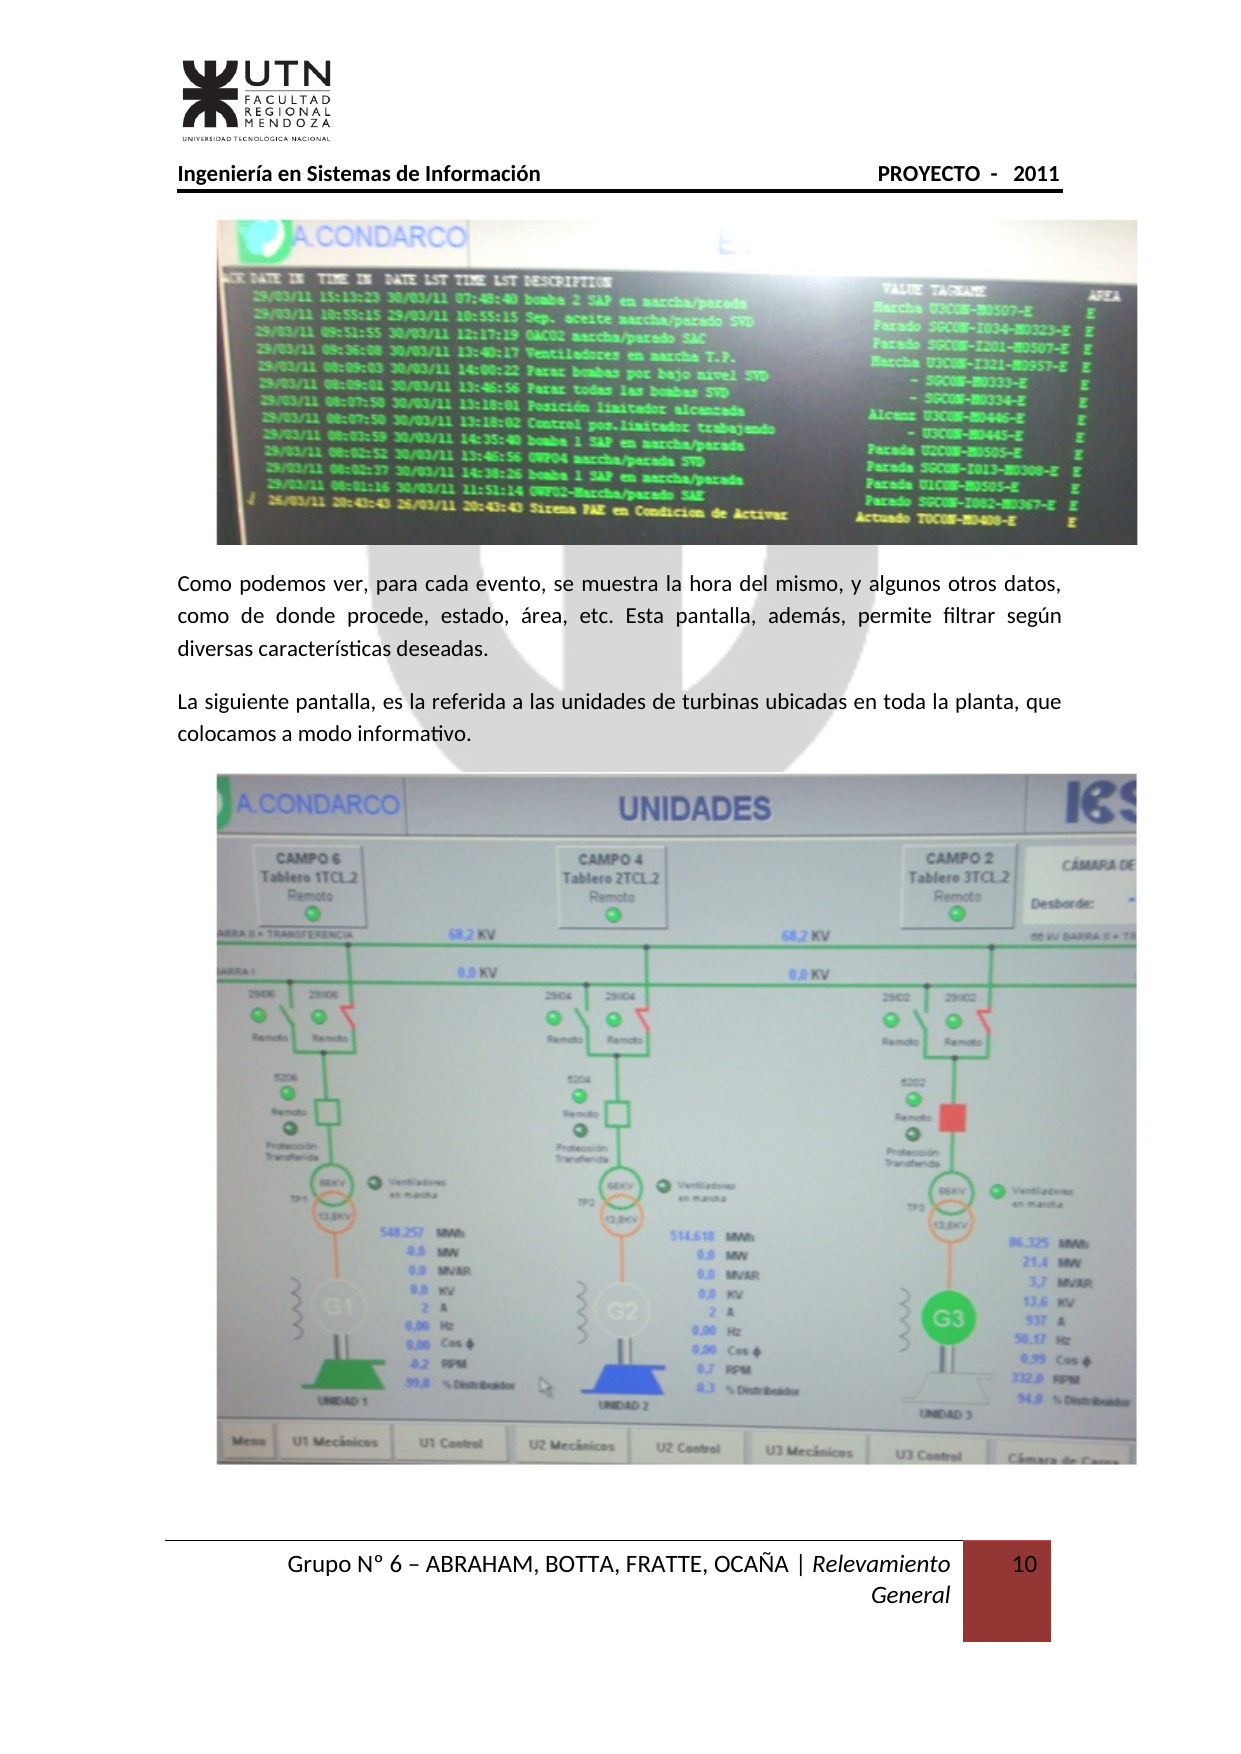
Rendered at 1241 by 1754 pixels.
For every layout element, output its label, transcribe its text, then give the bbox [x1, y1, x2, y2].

picture [177, 59, 334, 147]
text Como podemos ver, para cada evento, se muestra la hora del mismo, y algunos otros datos, como de donde procede, estado, área, etc. Esta pantalla, además, permite filtrar según diversas características deseadas. [177, 569, 1063, 662]
picture [214, 217, 1138, 545]
picture [214, 772, 1140, 1468]
text La siguiente pantalla, es la referida a las unidades de turbinas ubicadas en toda la planta, que colocamos a modo informativo. [177, 687, 1063, 747]
